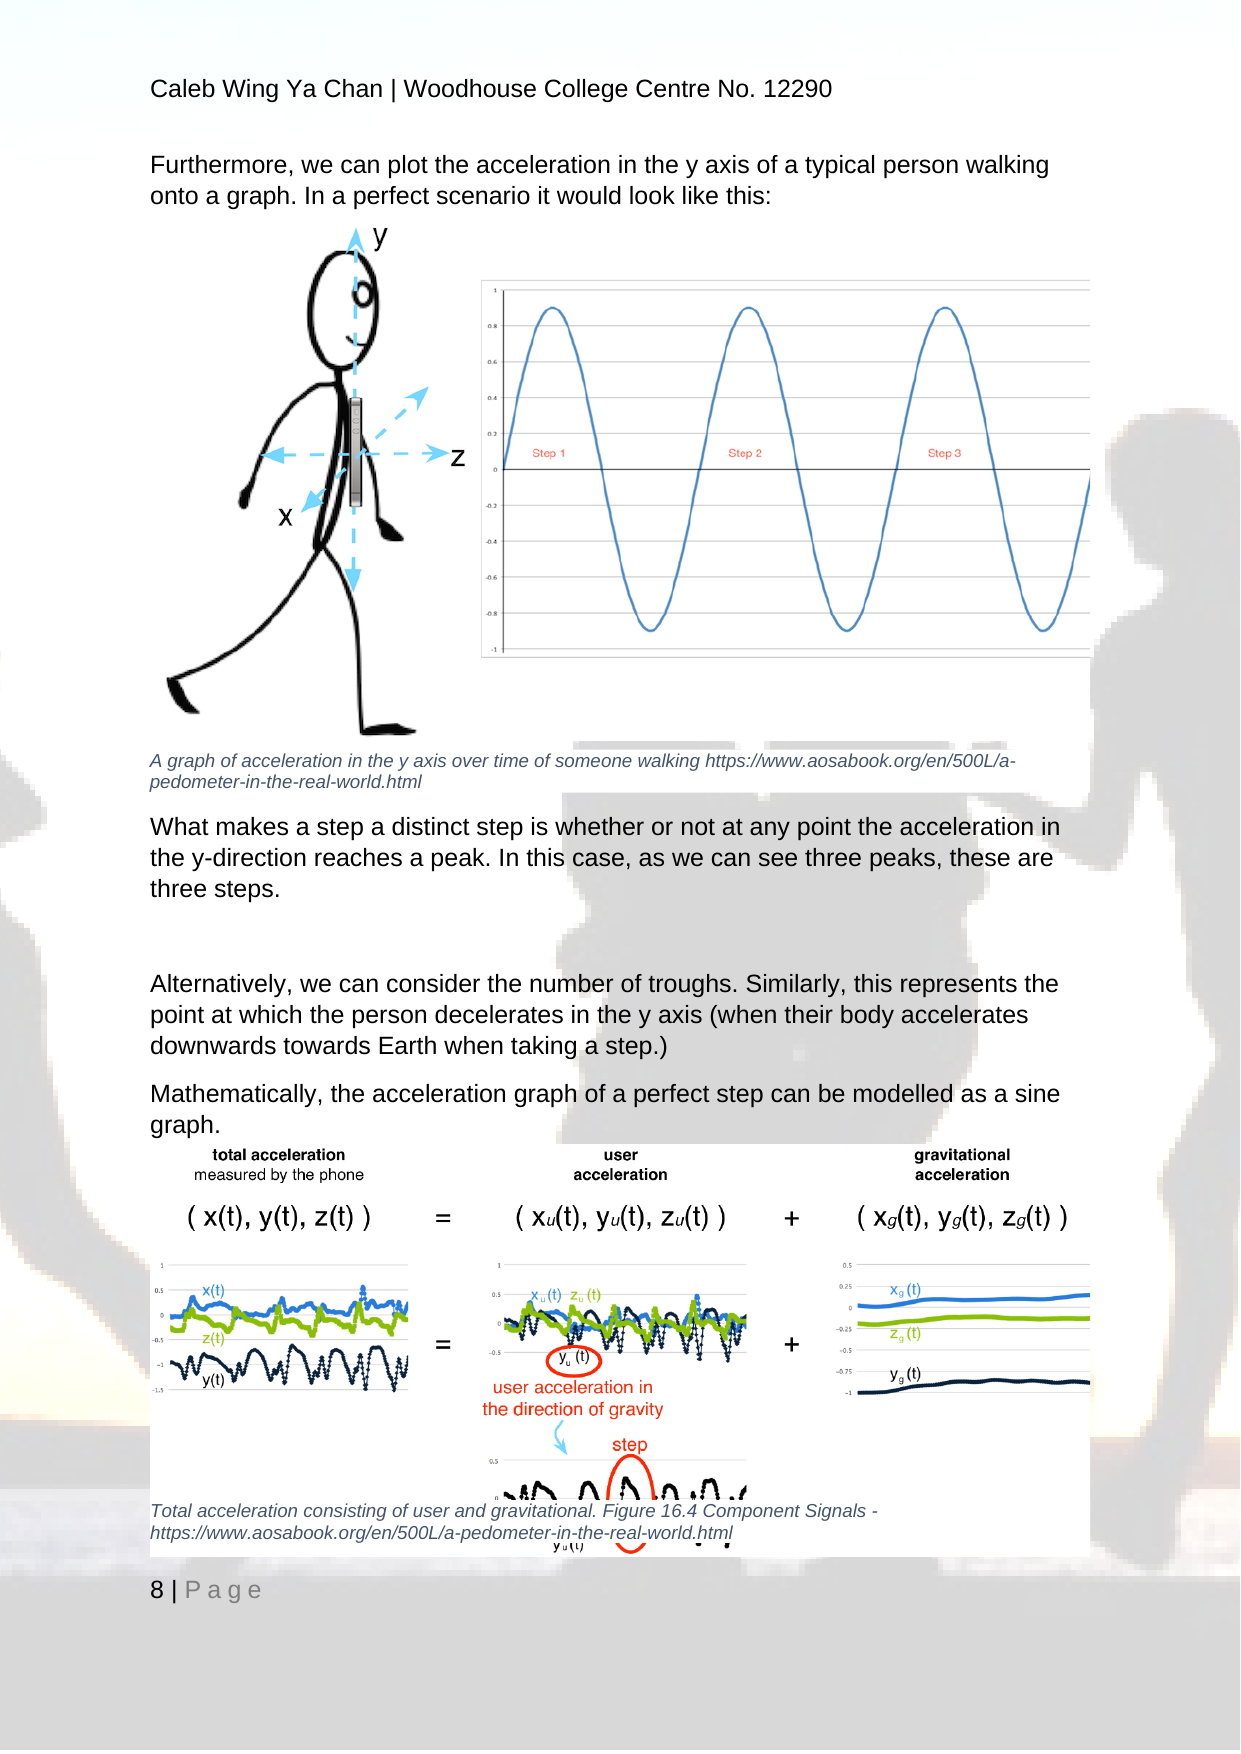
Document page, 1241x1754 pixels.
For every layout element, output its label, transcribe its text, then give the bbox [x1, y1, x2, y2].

text Furthermore, we can plot the acceleration in the y axis of a typical person walking onto a graph. In a perfect scenario it would look like this: [150, 150, 1090, 210]
picture [150, 1543, 1091, 1557]
text What makes a step a distinct step is whether or not at any point the acceleration in the y-direction reaches a peak. In this case, as we can see three peaks, these are three steps. [150, 793, 1090, 903]
picture [150, 220, 1091, 741]
picture [150, 1144, 1091, 1500]
text Alternatively, we can consider the number of troughs. Similarly, this represents the point at which the person decelerates in the y axis (when their body accelerates downwards towards Earth when taking a step.) [150, 969, 1090, 1060]
text Mathematically, the acceleration graph of a perfect step can be modelled as a sine graph. [150, 1079, 1090, 1139]
